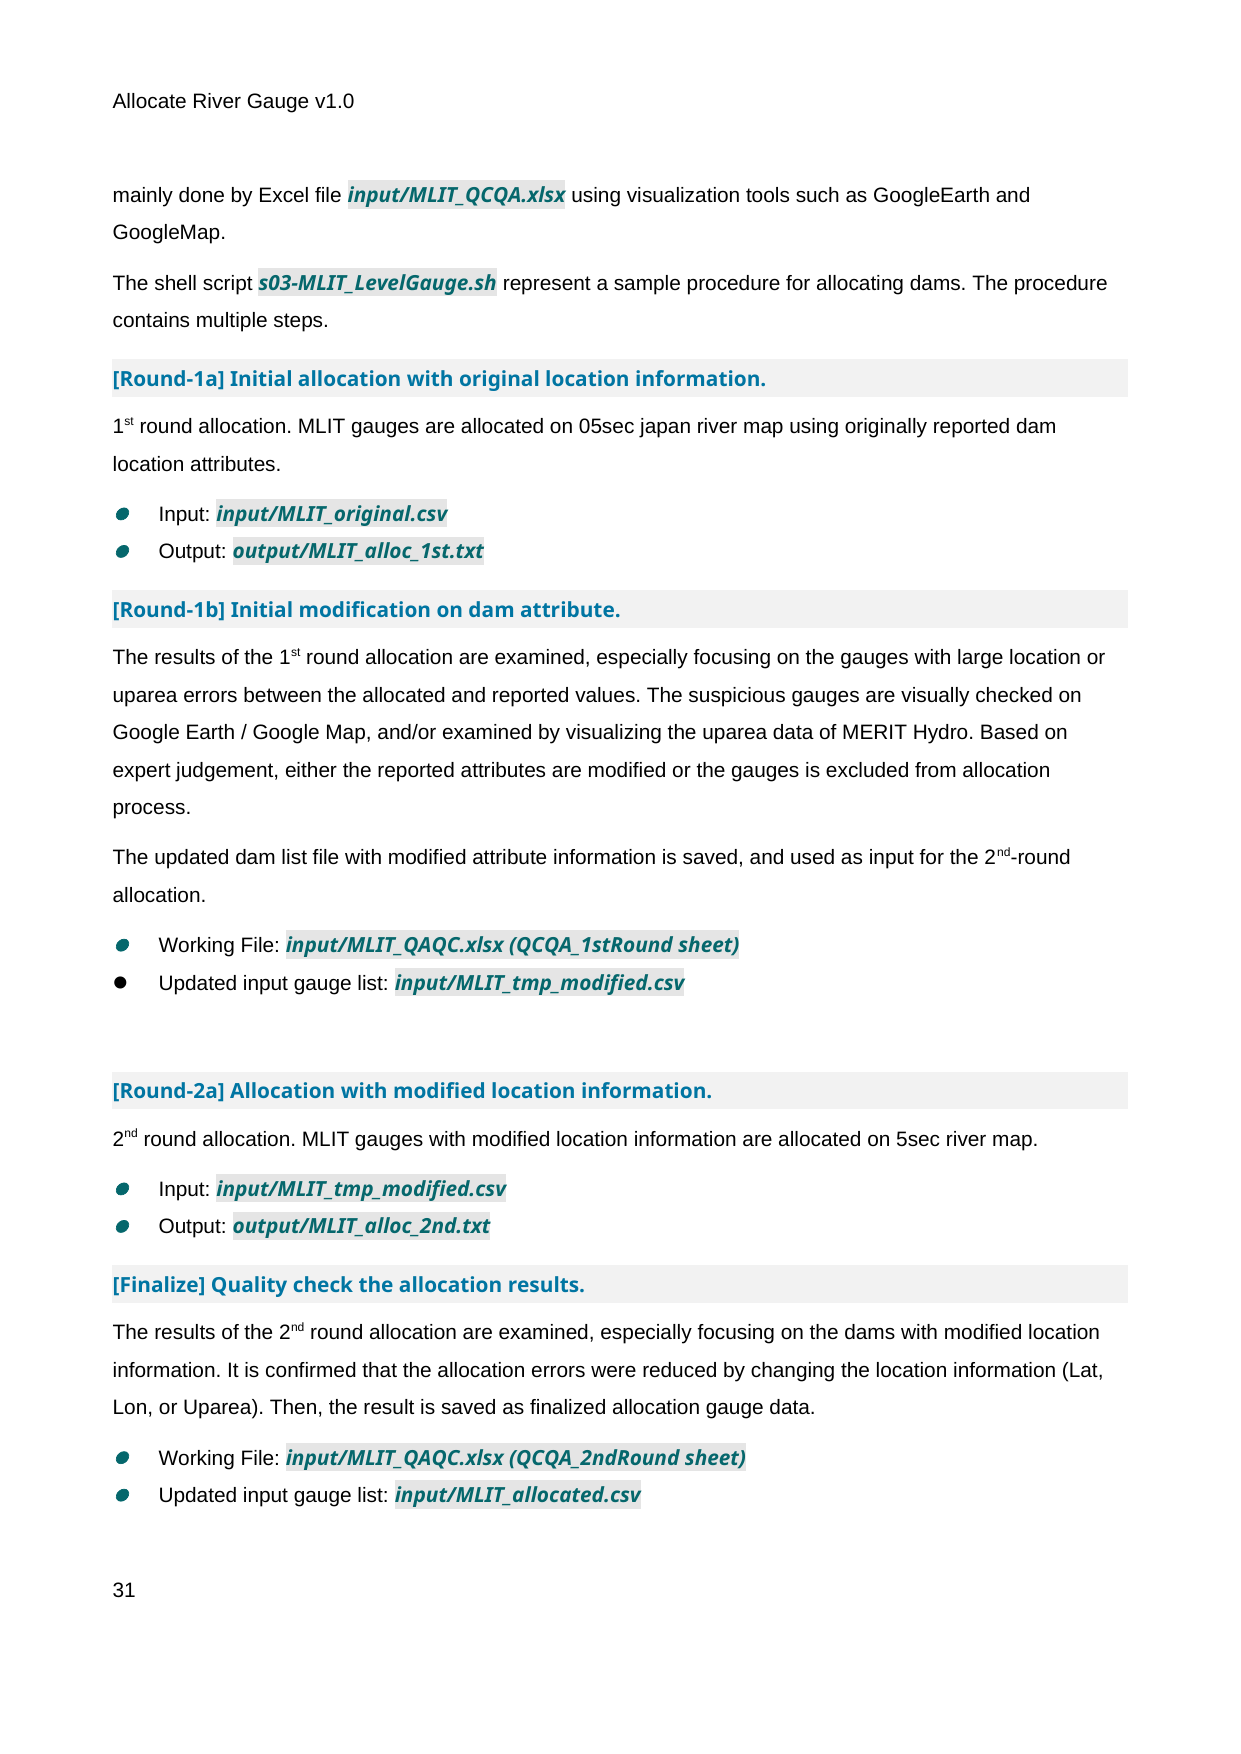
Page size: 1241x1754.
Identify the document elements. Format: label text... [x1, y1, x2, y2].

list Working File: input/MLIT_QAQC.xlsx (QCQA_1stRound sheet) [112, 926, 1128, 963]
list Input: input/MLIT_tmp_modified.csv [112, 1169, 1128, 1207]
text The shell script s03-MLIT_LevelGauge.sh represent a sample procedure for allocating dams. The procedure contains multiple steps. [112, 263, 1128, 338]
list Output: output/MLIT_alloc_1st.txt [112, 532, 1128, 569]
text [112, 176, 1128, 251]
text 2nd round allocation. MLIT gauges with modified location information are allocated on 5sec river map. [112, 1119, 1128, 1157]
text The results of the 1st round allocation are examined, especially focusing on the gauges with large location or uparea errors between the allocated and reported values. The suspicious gauges are visually checked on Google Earth / Google Map, and/or examined by visualizing the uparea data of MERIT Hydro. Based on expert judgement, either the reported attributes are modified or the gauges is excluded from allocation process. [112, 638, 1128, 826]
list Input: input/MLIT_original.csv [112, 494, 1128, 532]
list Updated input gauge list: input/MLIT_tmp_modified.csv [112, 963, 1128, 1001]
subtitle [Round-1a] Initial allocation with original location information. [112, 359, 1128, 397]
subtitle [Finalize] Quality check the allocation results. [112, 1265, 1128, 1303]
text 1st round allocation. MLIT gauges are allocated on 05sec japan river map using originally reported dam location attributes. [112, 407, 1128, 482]
text The results of the 2nd round allocation are examined, especially focusing on the dams with modified location information. It is confirmed that the allocation errors were reduced by changing the location information (Lat, Lon, or Uparea). Then, the result is saved as finalized allocation gauge data. [112, 1313, 1128, 1426]
subtitle [Round-2a] Allocation with modified location information. [112, 1072, 1128, 1109]
text The updated dam list file with modified attribute information is saved, and used as input for the 2nd-round allocation. [112, 838, 1128, 913]
list Output: output/MLIT_alloc_2nd.txt [112, 1207, 1128, 1244]
list Working File: input/MLIT_QAQC.xlsx (QCQA_2ndRound sheet) [112, 1438, 1128, 1476]
subtitle [Round-1b] Initial modification on dam attribute. [112, 590, 1128, 628]
list Updated input gauge list: input/MLIT_allocated.csv [112, 1476, 1128, 1513]
